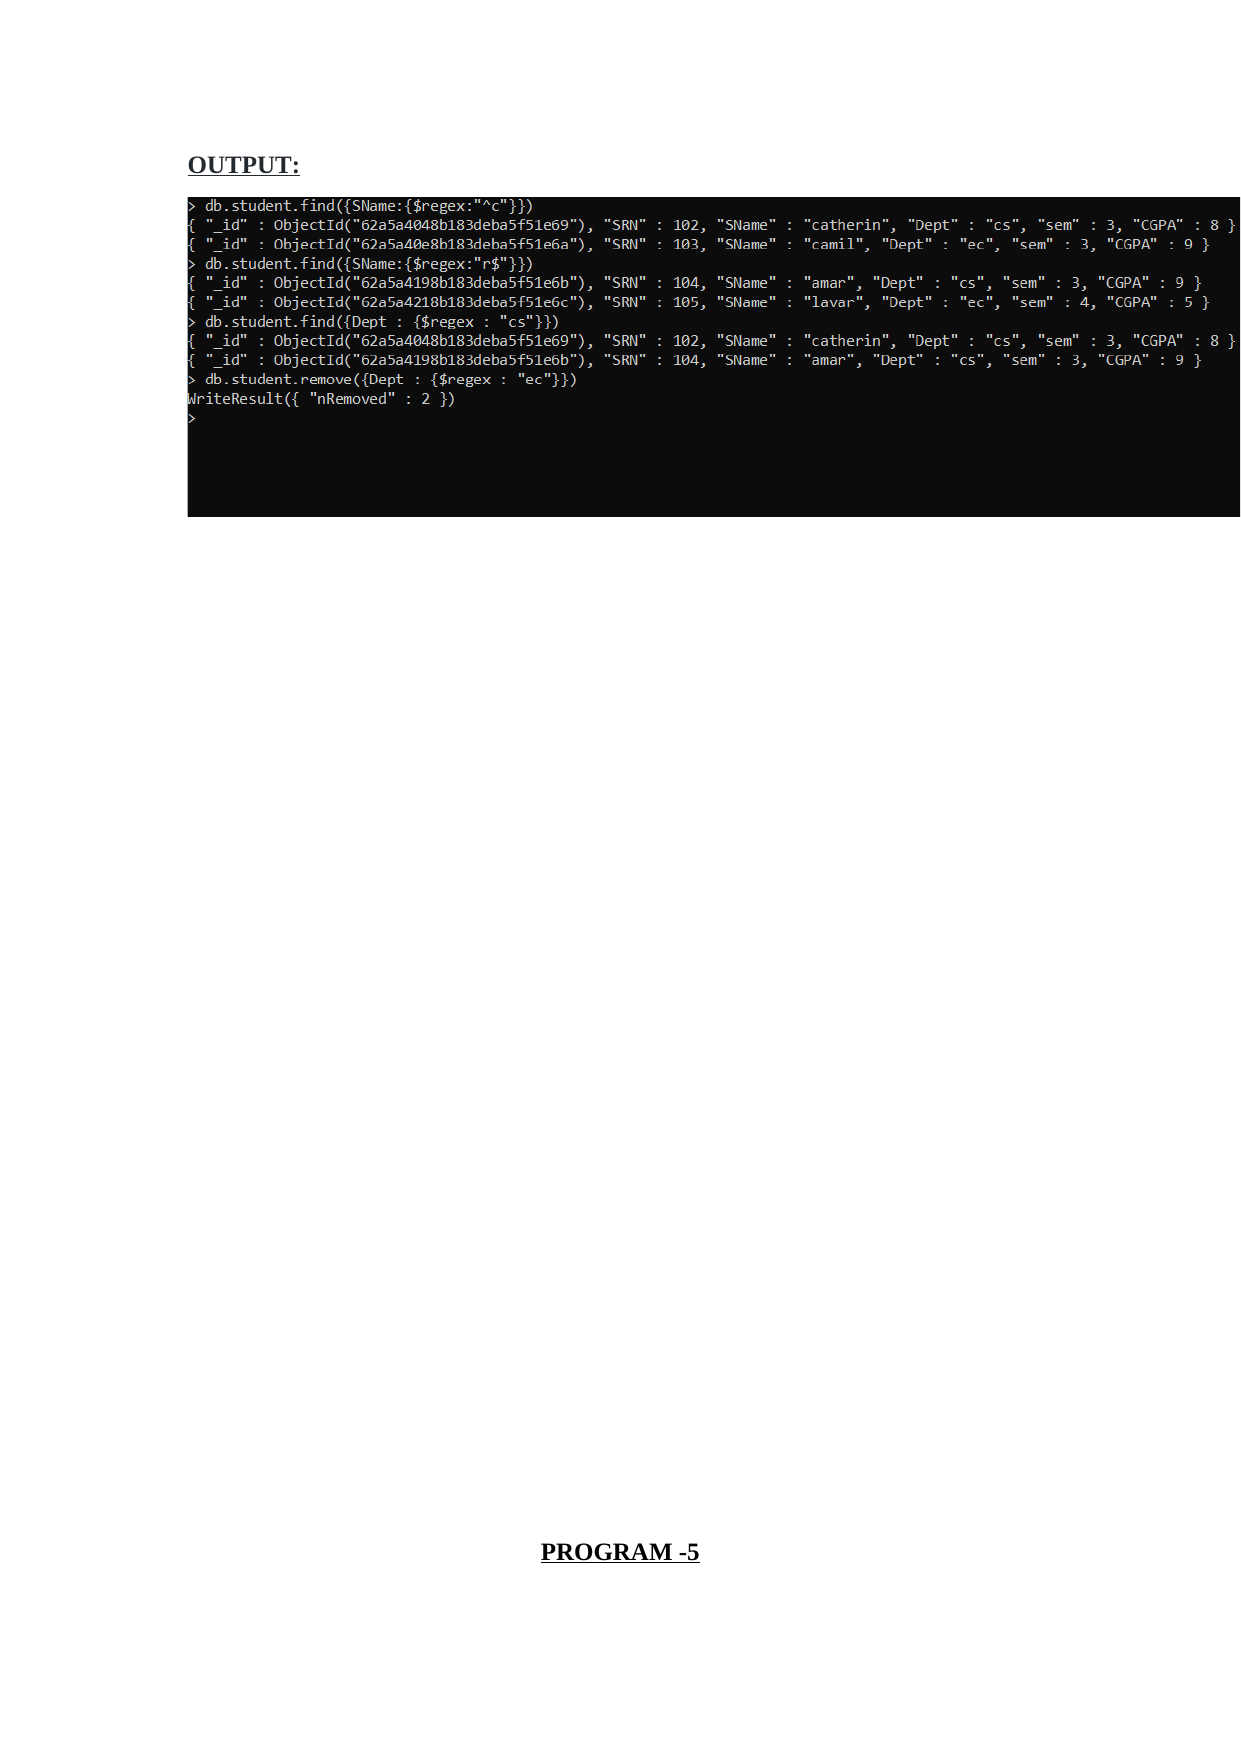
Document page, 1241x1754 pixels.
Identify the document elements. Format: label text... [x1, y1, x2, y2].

text PROGRAM -5 [150, 1537, 1090, 1566]
picture [187, 197, 1241, 517]
text OUTPUT: [187, 150, 1090, 179]
